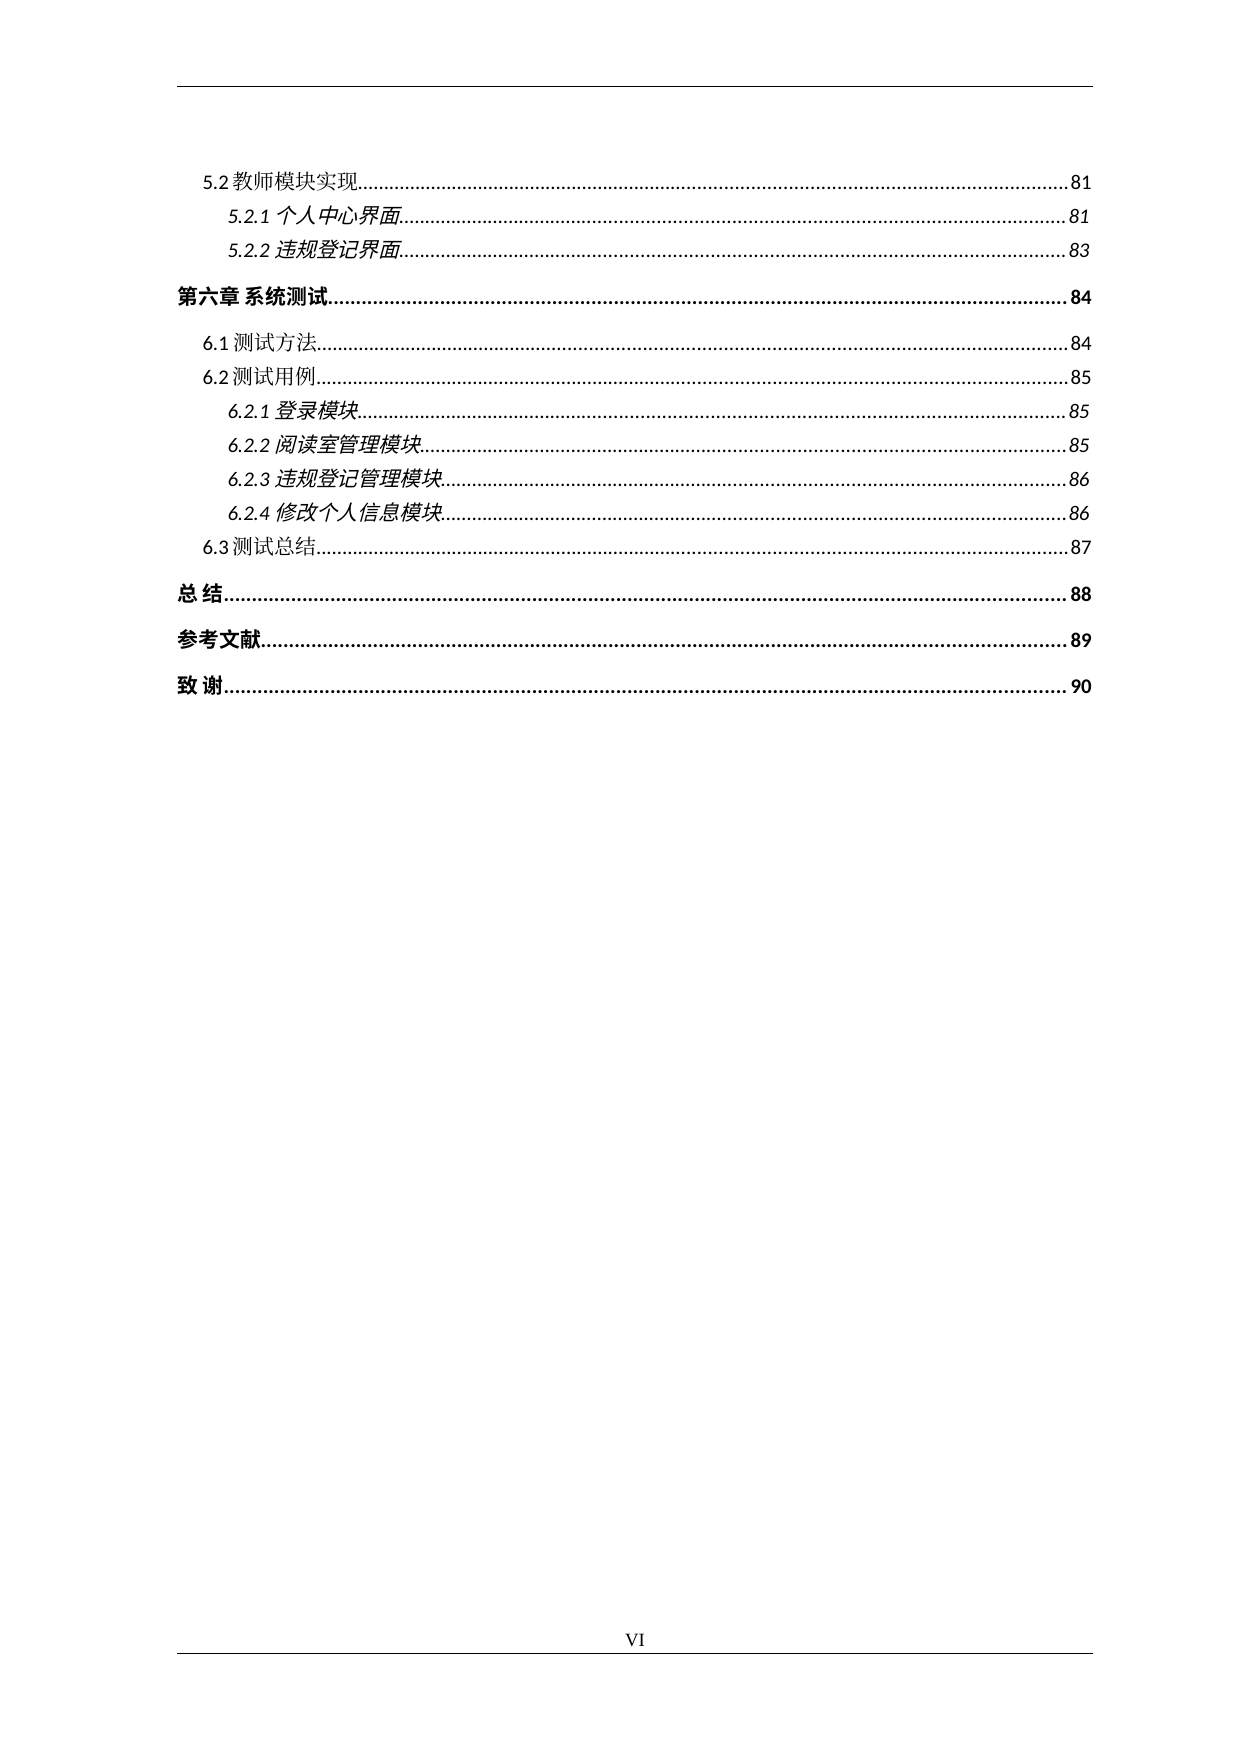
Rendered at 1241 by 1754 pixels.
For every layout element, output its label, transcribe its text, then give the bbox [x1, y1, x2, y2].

text 5.2.1 个人中心界面 81 [227, 198, 1093, 232]
text 6.3测试总结 87 [202, 528, 1093, 562]
text 6.2.1 登录模块 85 [227, 393, 1093, 427]
text 第六章 系统测试 84 [177, 278, 1093, 312]
text 6.2.2 阅读室管理模块 85 [227, 427, 1093, 461]
text 致 谢 90 [177, 668, 1093, 702]
text 6.2.3 违规登记管理模块 86 [227, 461, 1093, 494]
text 6.1 测试方法 84 [202, 325, 1093, 359]
text 总 结 88 [177, 575, 1093, 609]
text 5.2教师模块实现 81 [202, 164, 1093, 198]
text 6.2测试用例 85 [202, 359, 1093, 393]
text 5.2.2 违规登记界面 83 [227, 232, 1093, 266]
text 参考文献 89 [177, 621, 1093, 655]
text 6.2.4 修改个人信息模块 86 [227, 494, 1093, 528]
